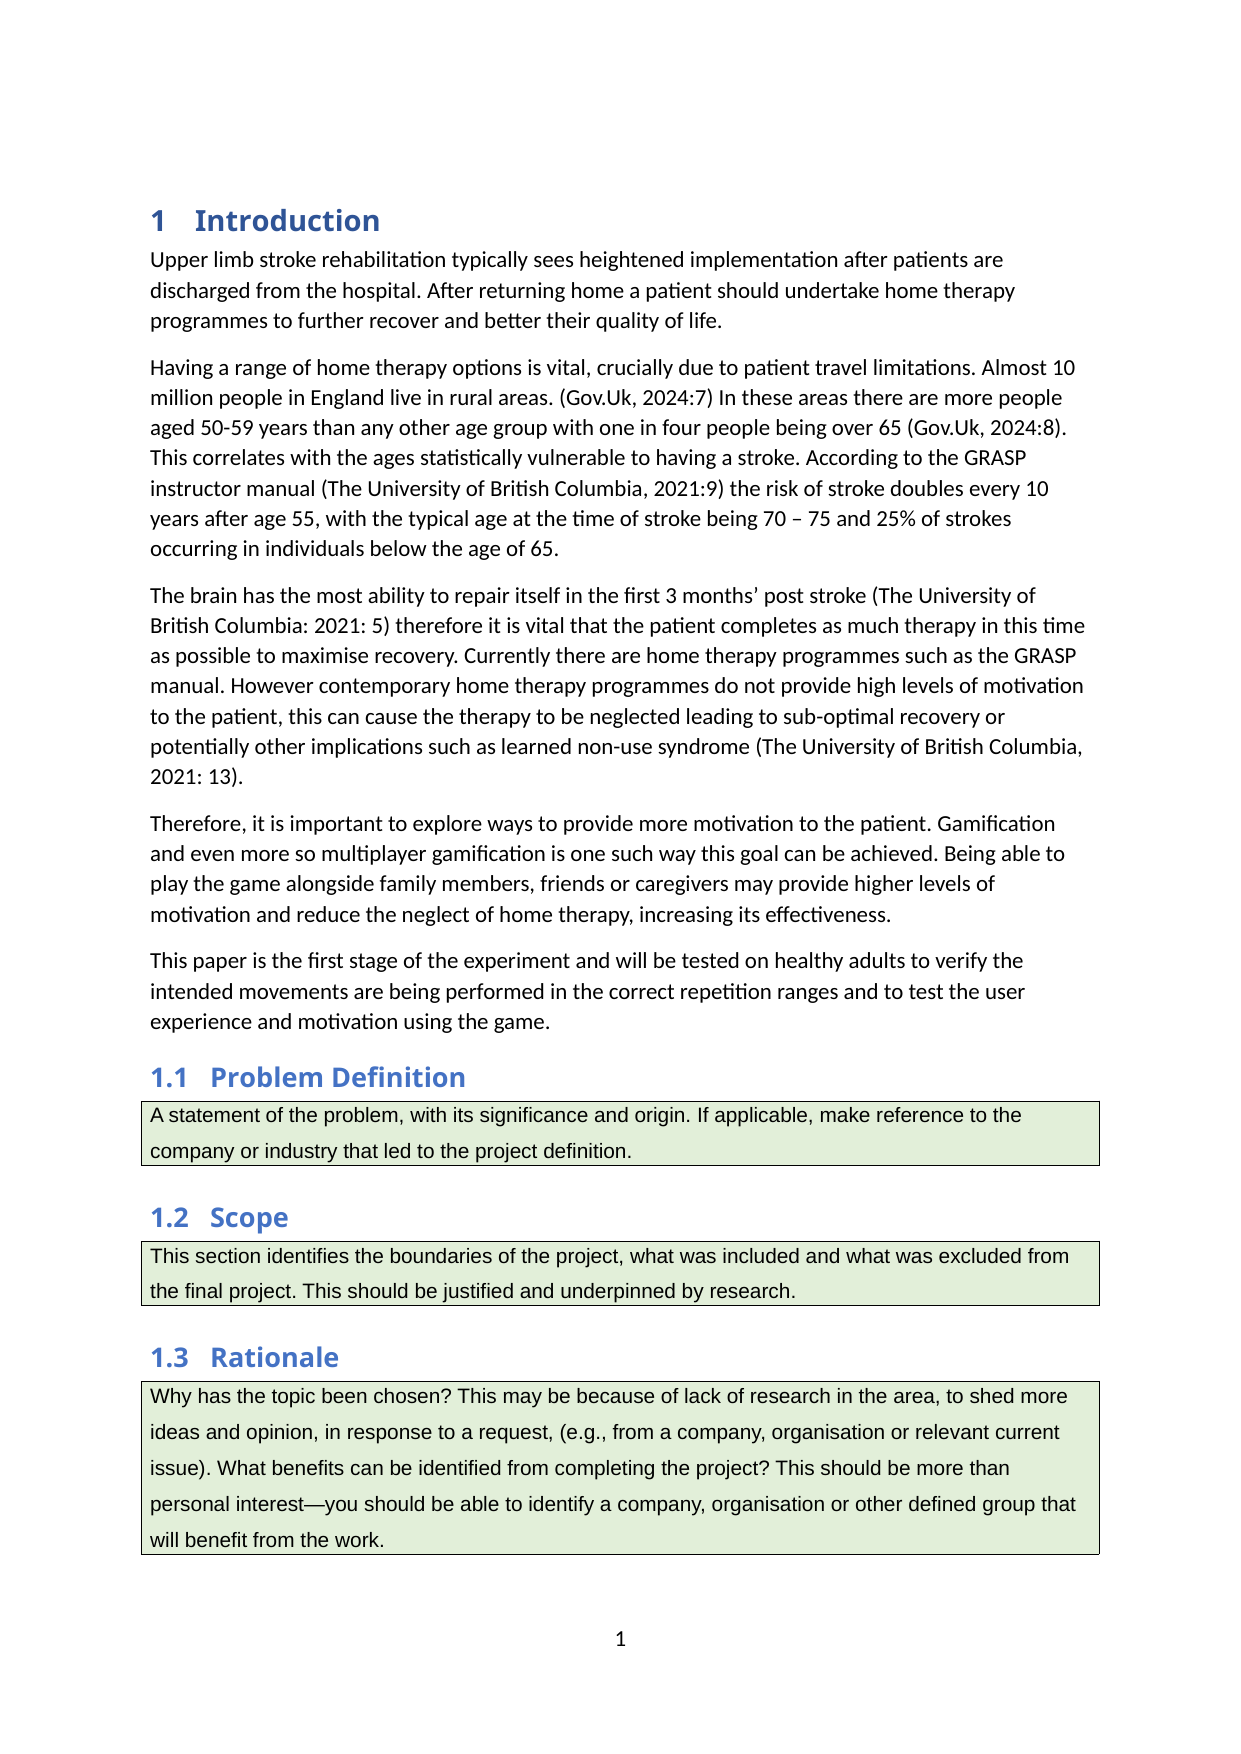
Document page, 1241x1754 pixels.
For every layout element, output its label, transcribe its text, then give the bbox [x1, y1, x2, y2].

subtitle Problem Definition [150, 1058, 1090, 1095]
text Therefore, it is important to explore ways to provide more motivation to the patient. Gamification and even more so multiplayer gamification is one such way this goal can be achieved. Being able to play the game alongside family members, friends or caregivers may provide higher levels of motivation and reduce the neglect of home therapy, increasing its effectiveness. [150, 809, 1090, 928]
text This section identifies the boundaries of the project, what was included and what was excluded from the final project. This should be justified and underpinned by research. [142, 1242, 1099, 1305]
text Upper limb stroke rehabilitation typically sees heightened implementation after patients are discharged from the hospital. After returning home a patient should undertake home therapy programmes to further recover and better their quality of life. [150, 246, 1090, 334]
subtitle Scope [150, 1198, 1090, 1235]
text A statement of the problem, with its significance and origin. If applicable, make reference to the company or industry that led to the project definition. [142, 1102, 1099, 1165]
subtitle Rationale [150, 1339, 1090, 1376]
subtitle Introduction [150, 200, 1090, 240]
text Having a range of home therapy options is vital, crucially due to patient travel limitations. Almost 10 million people in England live in rural areas. (Gov.Uk, 2024:7) In these areas there are more people aged 50-59 years than any other age group with one in four people being over 65 (Gov.Uk, 2024:8). This correlates with the ages statistically vulnerable to having a stroke. According to the GRASP instructor manual (The University of British Columbia, 2021:9) the risk of stroke doubles every 10 years after age 55, with the typical age at the time of stroke being 70 – 75 and 25% of strokes occurring in individuals below the age of 65. [150, 353, 1090, 562]
text This paper is the first stage of the experiment and will be tested on healthy adults to verify the intended movements are being performed in the correct repetition ranges and to test the user experience and motivation using the game. [150, 947, 1090, 1035]
text The brain has the most ability to repair itself in the first 3 months’ post stroke (The University of British Columbia: 2021: 5) therefore it is vital that the patient completes as much therapy in this time as possible to maximise recovery. Currently there are home therapy programmes such as the GRASP manual. However contemporary home therapy programmes do not provide high levels of motivation to the patient, this can cause the therapy to be neglected leading to sub-optimal recovery or potentially other implications such as learned non-use syndrome (The University of British Columbia, 2021: 13). [150, 581, 1090, 790]
text Why has the topic been chosen? This may be because of lack of research in the area, to shed more ideas and opinion, in response to a request, (e.g., from a company, organisation or relevant current issue). What benefits can be identified from completing the project? This should be more than personal interest—you should be able to identify a company, organisation or other defined group that will benefit from the work. [142, 1382, 1099, 1554]
